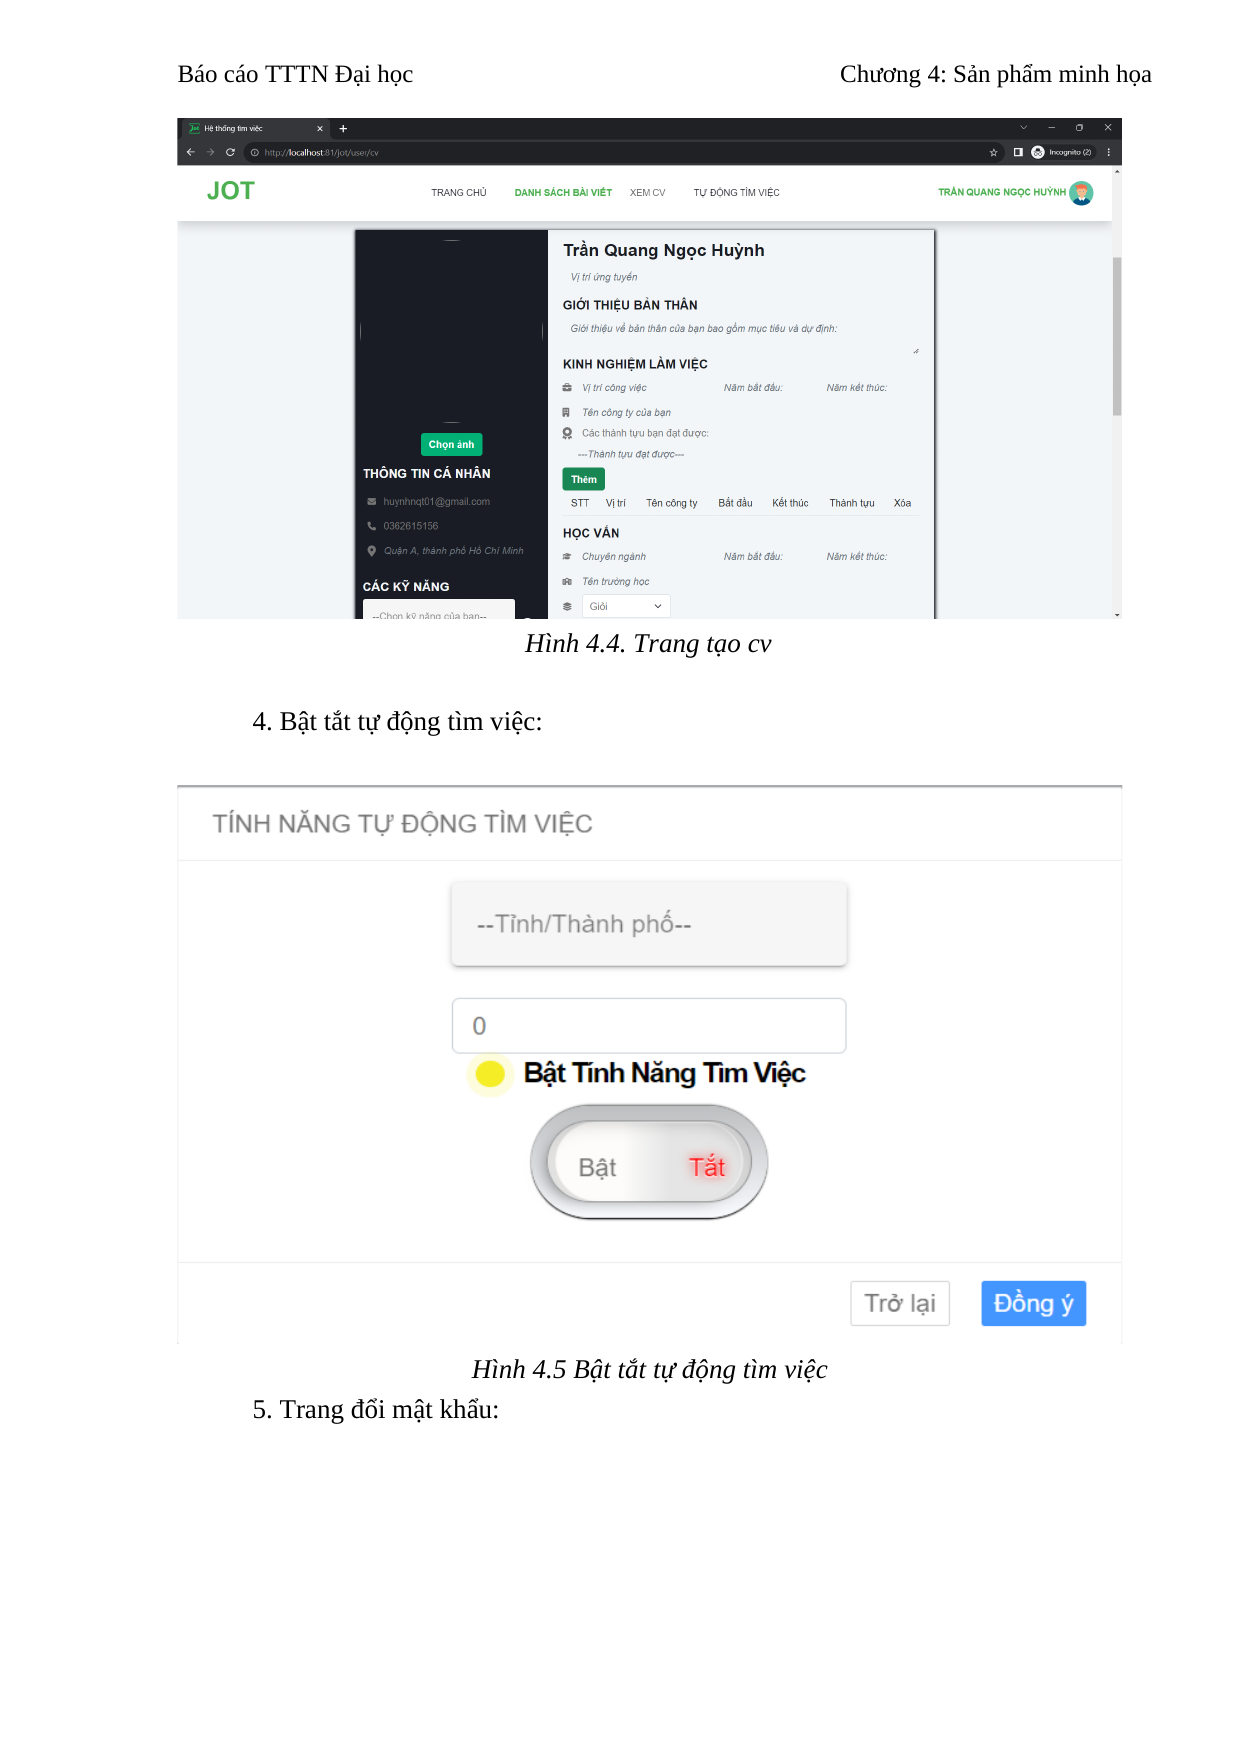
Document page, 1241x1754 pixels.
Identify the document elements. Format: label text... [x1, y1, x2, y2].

picture [177, 118, 1122, 619]
picture [177, 785, 1123, 1344]
text Hình 4.4. Trang tạo cv [177, 627, 1122, 658]
text 4. Bật tắt tự động tìm việc: [177, 705, 1122, 736]
text 5. Trang đổi mật khẩu: [177, 1393, 1122, 1424]
text Hình 4.5 Bật tắt tự động tìm việc [177, 1353, 1122, 1384]
